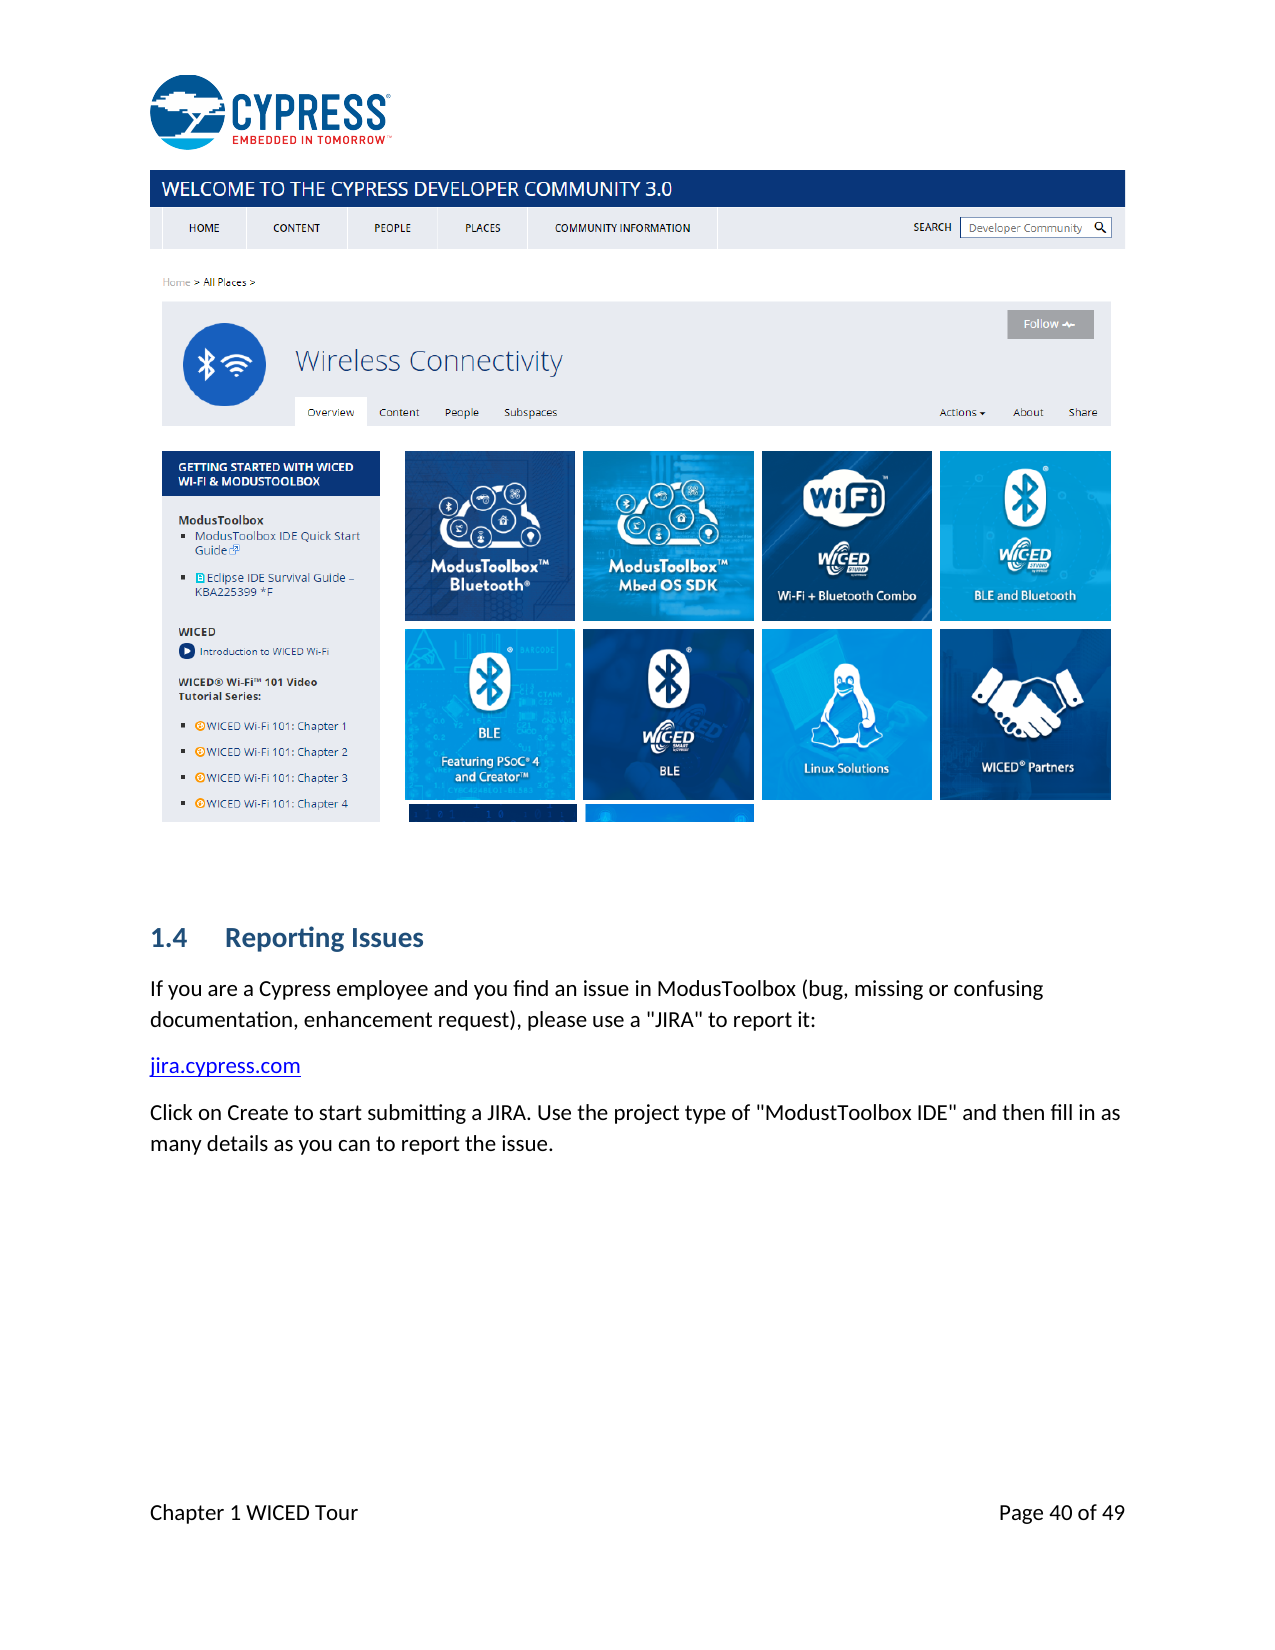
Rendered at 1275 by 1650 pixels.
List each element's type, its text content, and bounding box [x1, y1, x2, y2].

text jira.cypress.com [150, 1052, 1125, 1079]
picture [150, 75, 392, 150]
subtitle Reporting Issues [112, 919, 1125, 955]
picture [150, 168, 1125, 822]
text If you are a Cypress employee and you find an issue in ModusToolbox (bug, missing or confusing documentation, enhancement request), please use a "JIRA" to report it: [150, 974, 1125, 1033]
text Click on Create to start submitting a JIRA. Use the project type of "ModustToolbox IDE" and then fill in as many details as you can to report the issue. [150, 1098, 1125, 1157]
